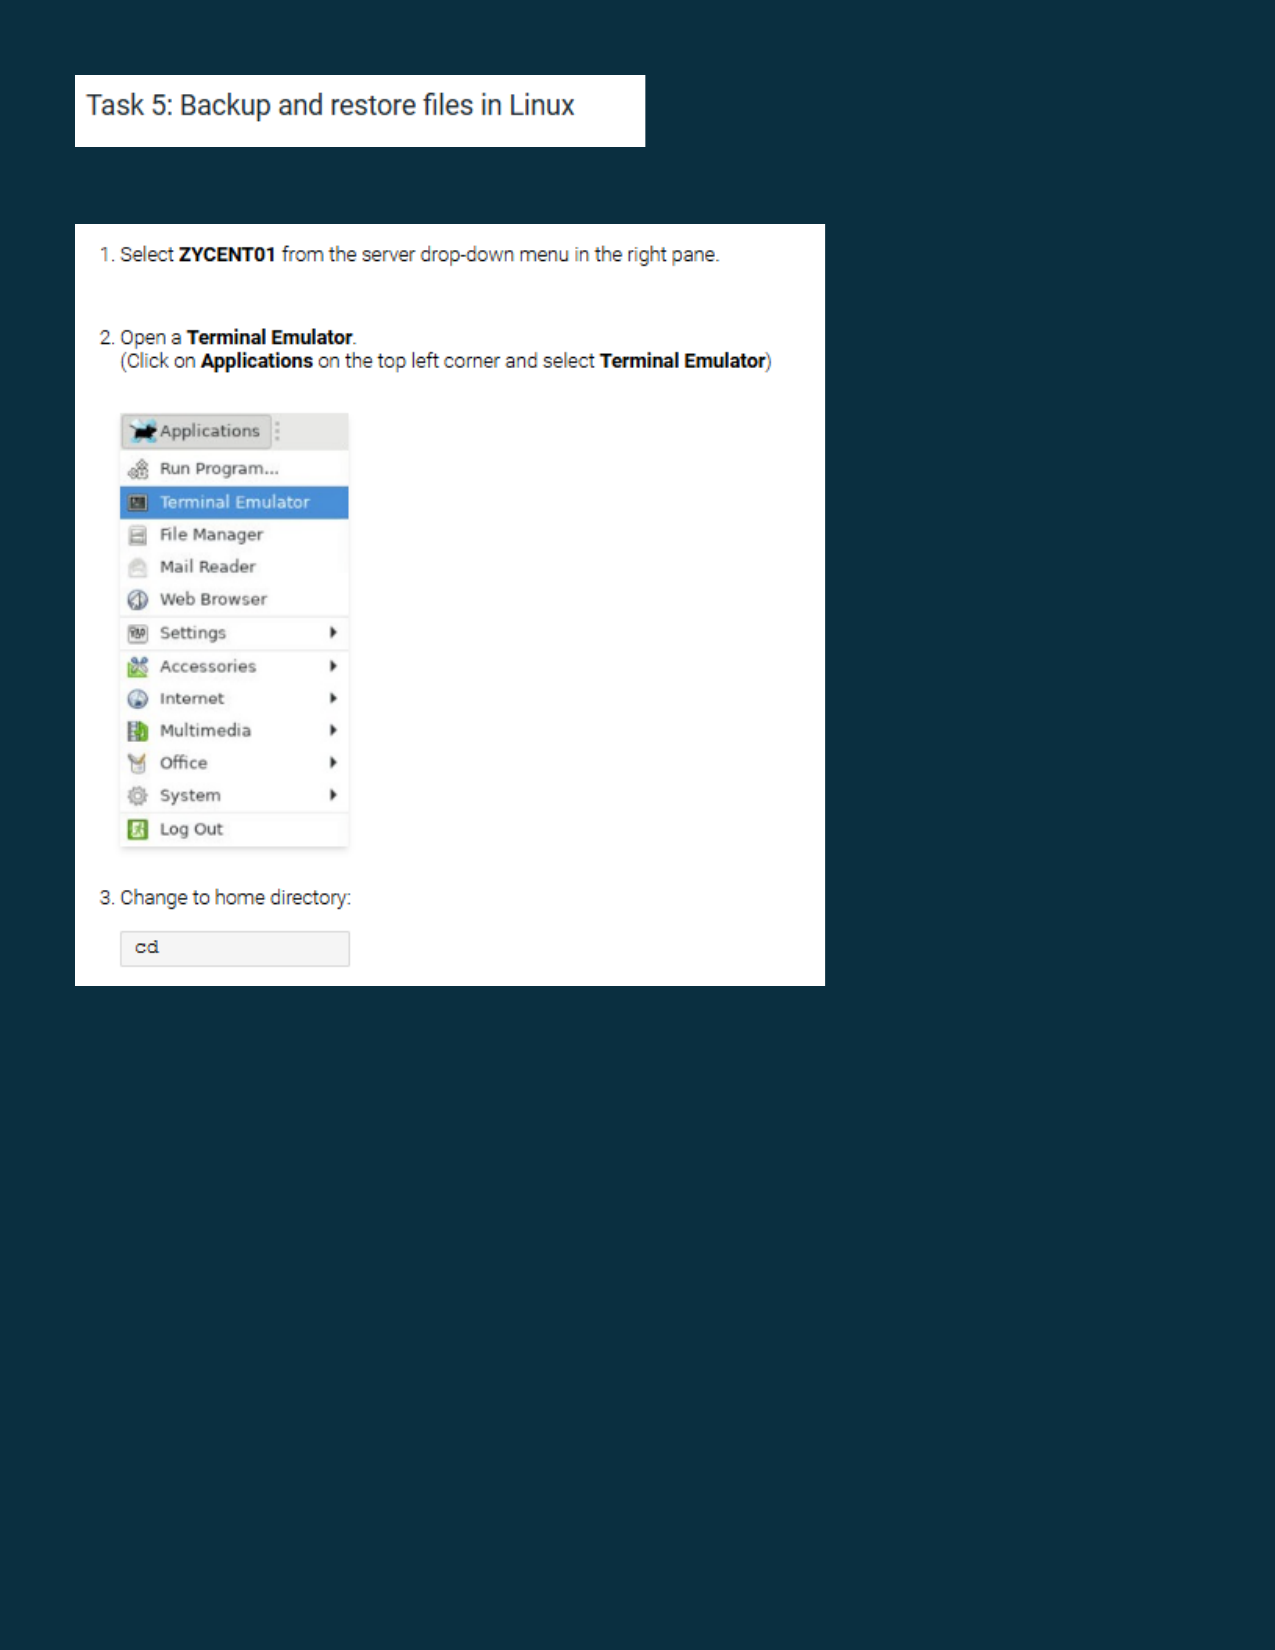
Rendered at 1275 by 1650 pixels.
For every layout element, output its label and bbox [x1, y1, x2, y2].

picture [75, 75, 646, 147]
picture [75, 224, 826, 986]
